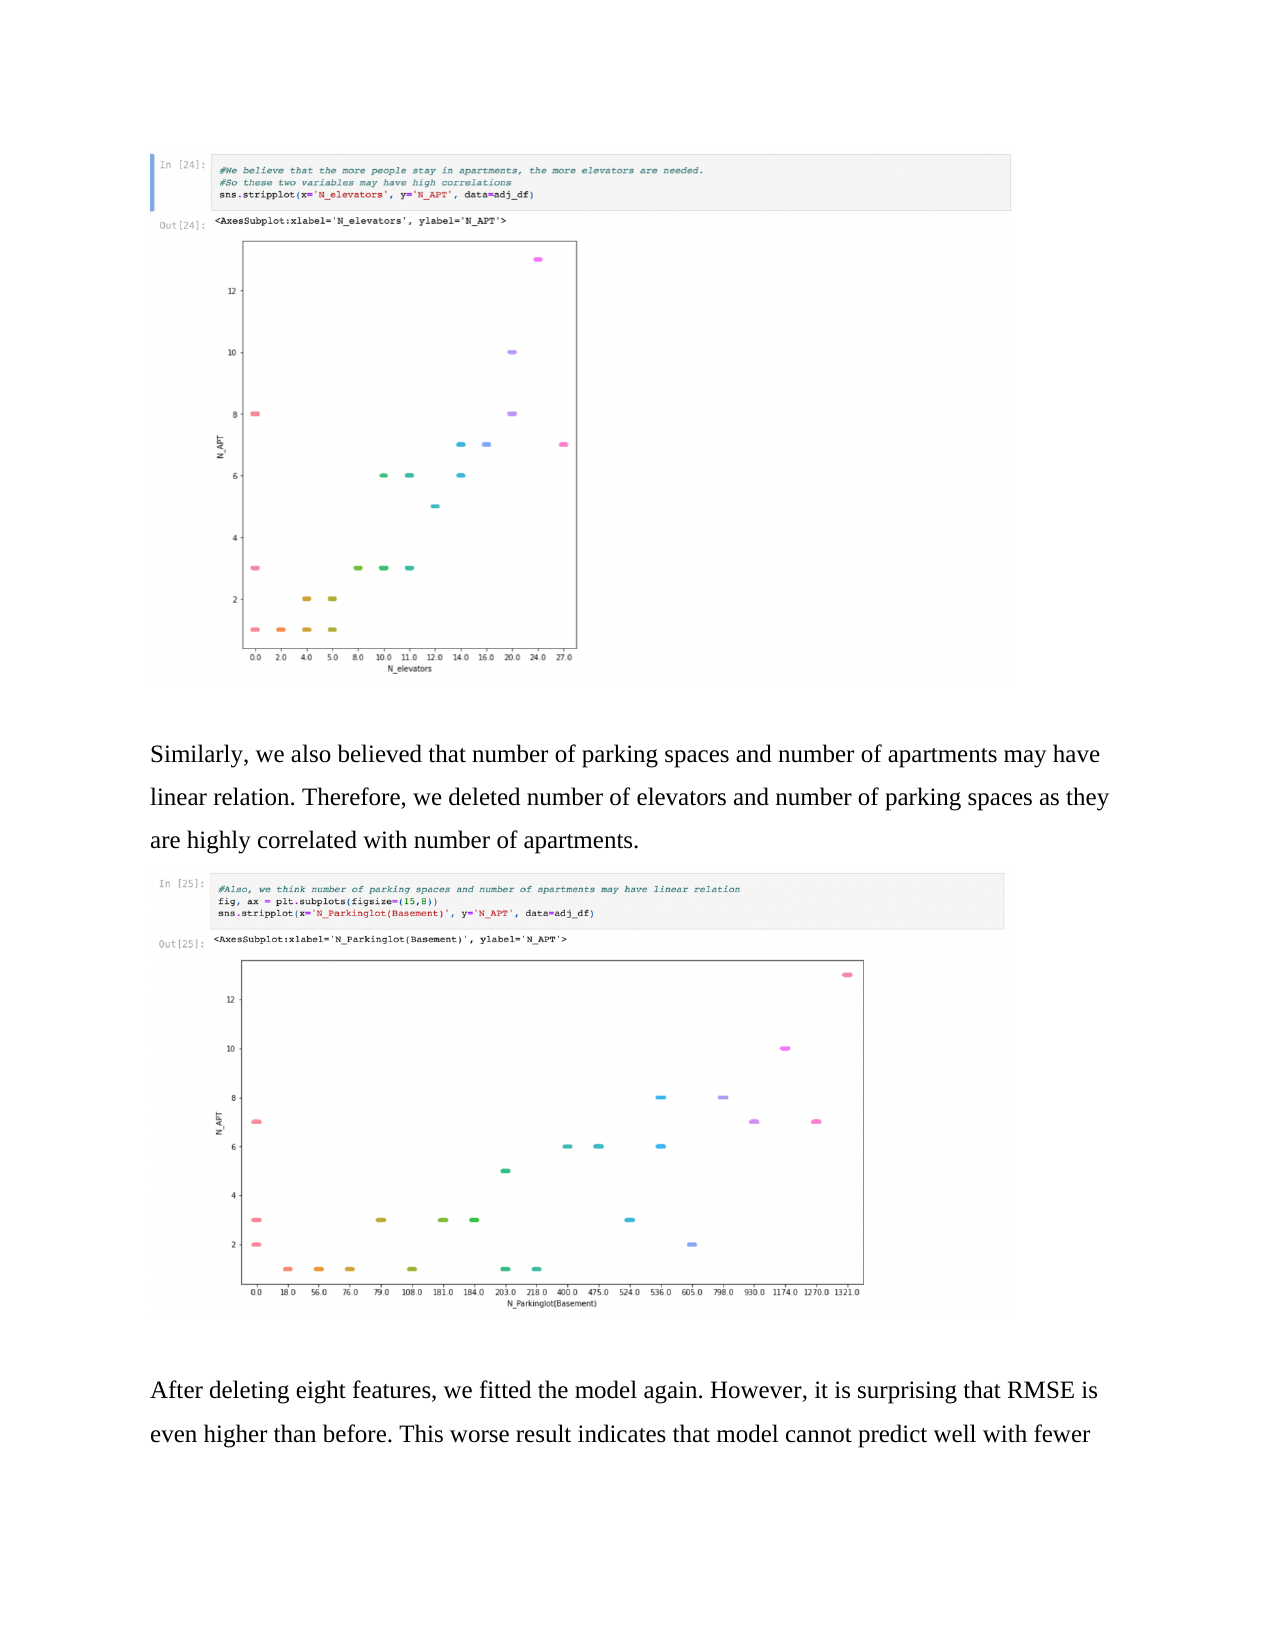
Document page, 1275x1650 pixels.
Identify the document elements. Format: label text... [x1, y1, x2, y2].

picture [150, 868, 1016, 1318]
picture [150, 150, 1016, 681]
text Similarly, we also believed that number of parking spaces and number of apartments may have linear relation. Therefore, we deleted number of elevators and number of parking spaces as they are highly correlated with number of apartments. [150, 739, 1125, 854]
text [150, 1376, 1125, 1447]
